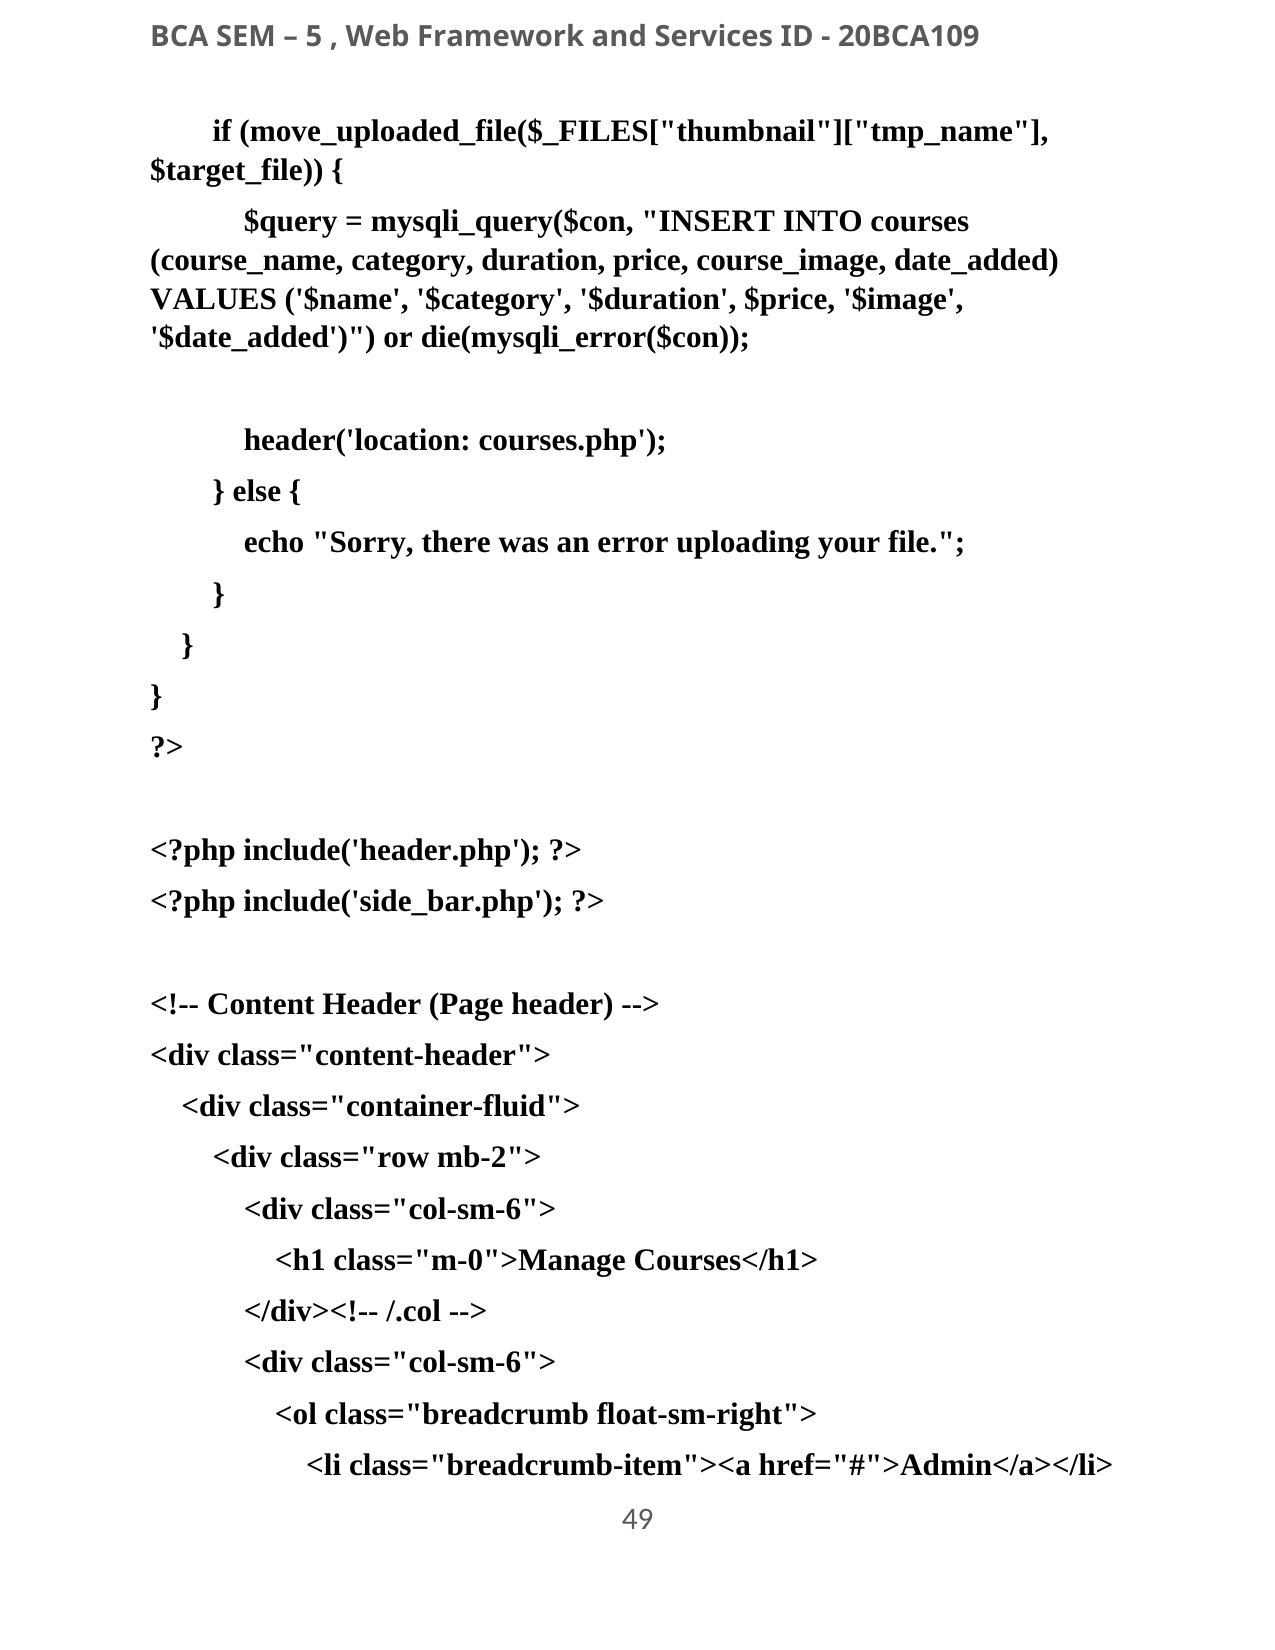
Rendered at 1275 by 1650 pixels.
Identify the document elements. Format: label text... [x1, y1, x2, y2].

text <ol class="breadcrumb float-sm-right"> [150, 1395, 1125, 1431]
text if (move_uploaded_file($_FILES["thumbnail"]["tmp_name"], $target_file)) { [150, 112, 1125, 187]
text } [150, 626, 1125, 662]
text <div class="container-fluid"> [150, 1087, 1125, 1123]
text } else { [150, 472, 1125, 508]
text <div class="col-sm-6"> [150, 1190, 1125, 1226]
text <li class="breadcrumb-item"><a href="#">Admin</a></li> [150, 1446, 1125, 1482]
text </div><!-- /.col --> [150, 1292, 1125, 1328]
text header('location: courses.php'); [150, 421, 1125, 457]
text <div class="content-header"> [150, 1036, 1125, 1072]
text } [150, 677, 1125, 713]
text echo "Sorry, there was an error uploading your file."; [150, 524, 1125, 560]
text $query = mysqli_query($con, "INSERT INTO courses (course_name, category, duration, price, course_image, date_added) VALUES ('$name', '$category', '$duration', $price, '$image', '$date_added')") or die(mysqli_error($con)); [150, 202, 1125, 355]
text <div class="row mb-2"> [150, 1139, 1125, 1175]
text ?> [150, 729, 1125, 765]
text <?php include('side_bar.php'); ?> [150, 882, 1125, 918]
text <div class="col-sm-6"> [150, 1344, 1125, 1380]
text <!-- Content Header (Page header) --> [150, 985, 1125, 1021]
text <h1 class="m-0">Manage Courses</h1> [150, 1241, 1125, 1277]
text } [150, 575, 1125, 611]
text <?php include('header.php'); ?> [150, 831, 1125, 867]
